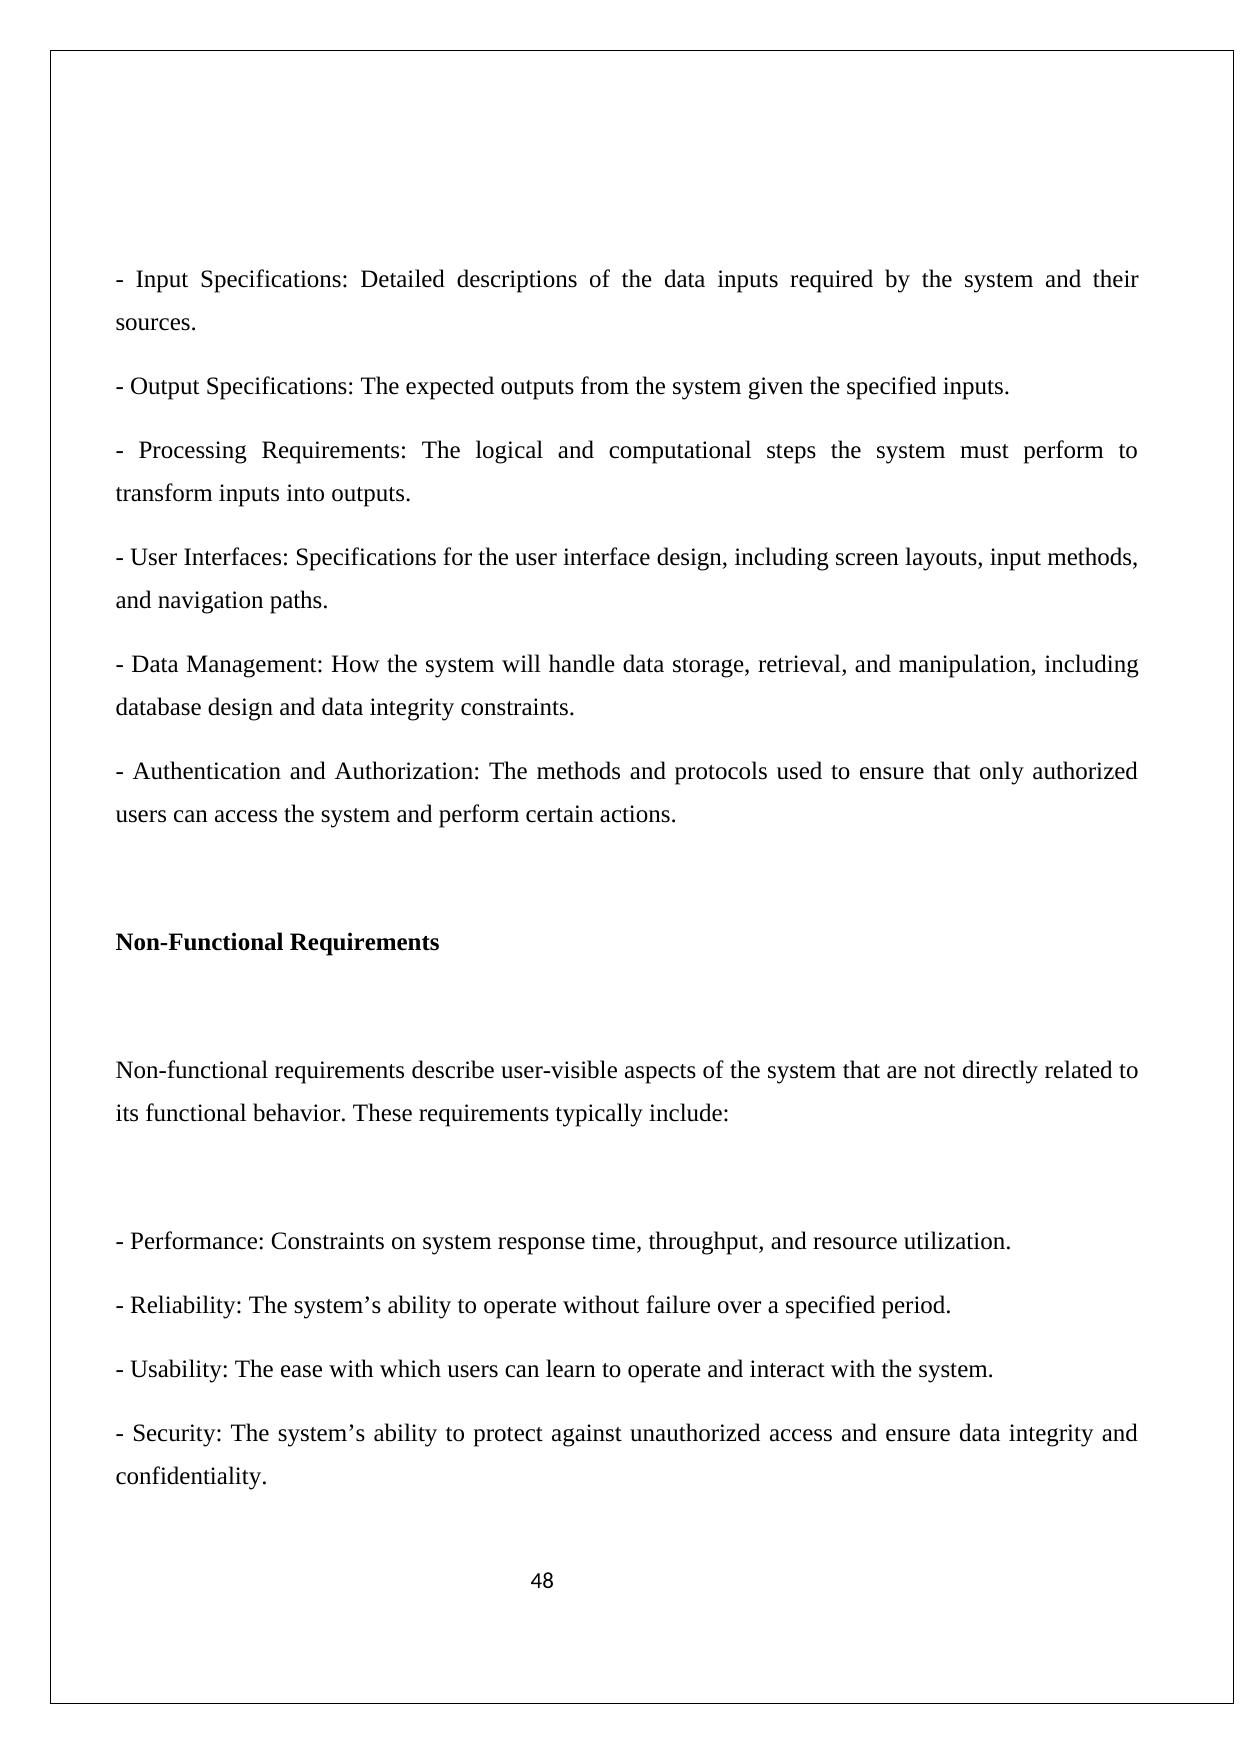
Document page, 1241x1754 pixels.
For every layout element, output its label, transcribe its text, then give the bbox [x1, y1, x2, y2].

text - Processing Requirements: The logical and computational steps the system must perform to transform inputs into outputs. [115, 435, 1139, 507]
text Non-Functional Requirements [115, 927, 1139, 956]
text - Authentication and Authorization: The methods and protocols used to ensure that only authorized users can access the system and perform certain actions. [115, 756, 1139, 828]
text - Output Specifications: The expected outputs from the system given the specified inputs. [115, 371, 1139, 400]
text - Security: The system’s ability to protect against unauthorized access and ensure data integrity and confidentiality. [115, 1418, 1139, 1490]
text - Reliability: The system’s ability to operate without failure over a specified period. [115, 1290, 1139, 1319]
text - Performance: Constraints on system response time, throughput, and resource utilization. [115, 1226, 1139, 1255]
text Non-functional requirements describe user-visible aspects of the system that are not directly related to its functional behavior. These requirements typically include: [115, 1055, 1139, 1127]
text - Usability: The ease with which users can learn to operate and interact with the system. [115, 1354, 1139, 1383]
text - Input Specifications: Detailed descriptions of the data inputs required by the system and their sources. [115, 264, 1139, 336]
text - Data Management: How the system will handle data storage, retrieval, and manipulation, including database design and data integrity constraints. [115, 649, 1139, 721]
text - User Interfaces: Specifications for the user interface design, including screen layouts, input methods, and navigation paths. [115, 542, 1139, 614]
